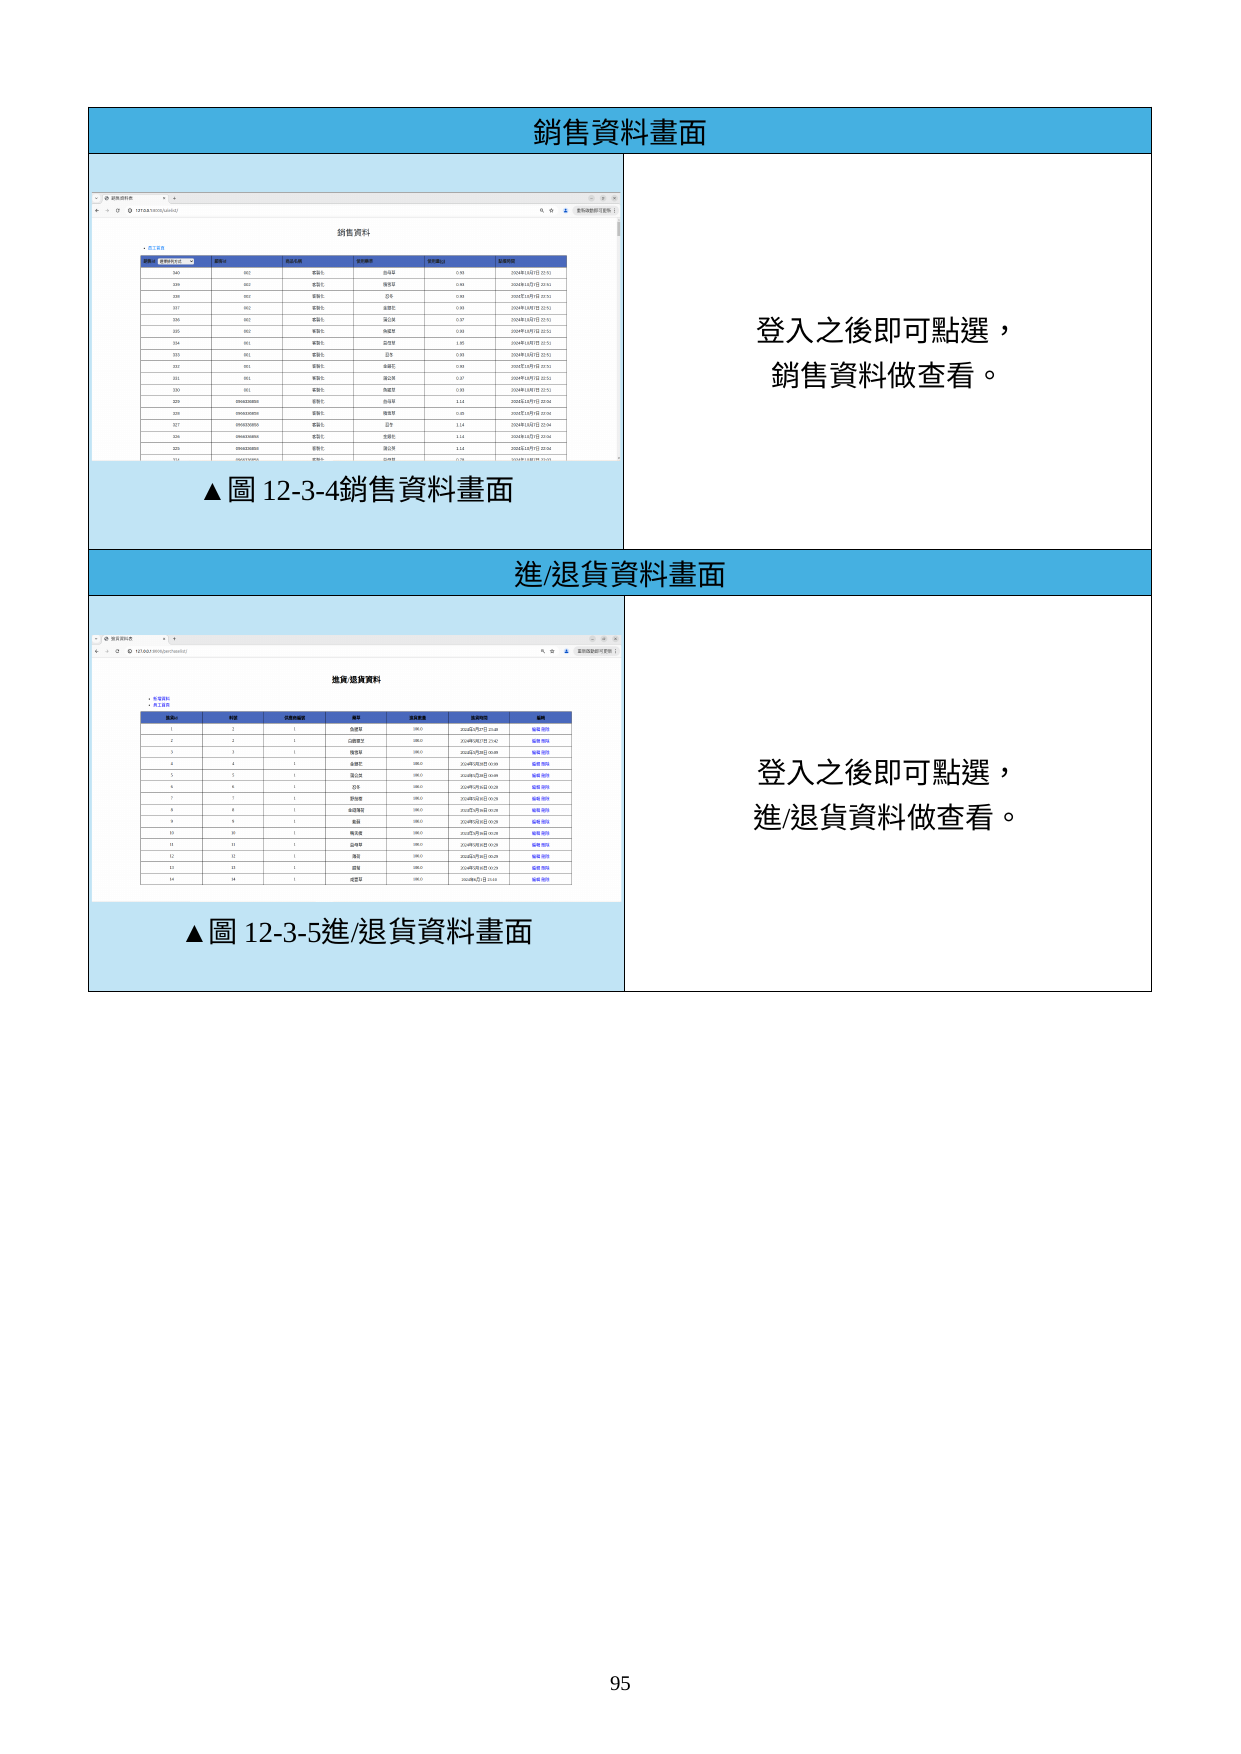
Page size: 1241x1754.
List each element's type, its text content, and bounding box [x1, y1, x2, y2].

table_cell 登入之後即可點選， 進/退貨資料做查看。 [625, 596, 1151, 991]
picture [91, 635, 622, 902]
table_header 銷售資料畫面 [89, 108, 1151, 153]
table_cell 進/退貨資料畫面 [89, 550, 1151, 595]
picture [91, 192, 621, 461]
table_cell 登入之後即可點選， 銷售資料做查看。 [624, 154, 1151, 549]
table_cell ▲圖12-3-5進/退貨資料畫面 [89, 596, 624, 991]
table_cell ▲圖12-3-4銷售資料畫面 [89, 154, 623, 549]
